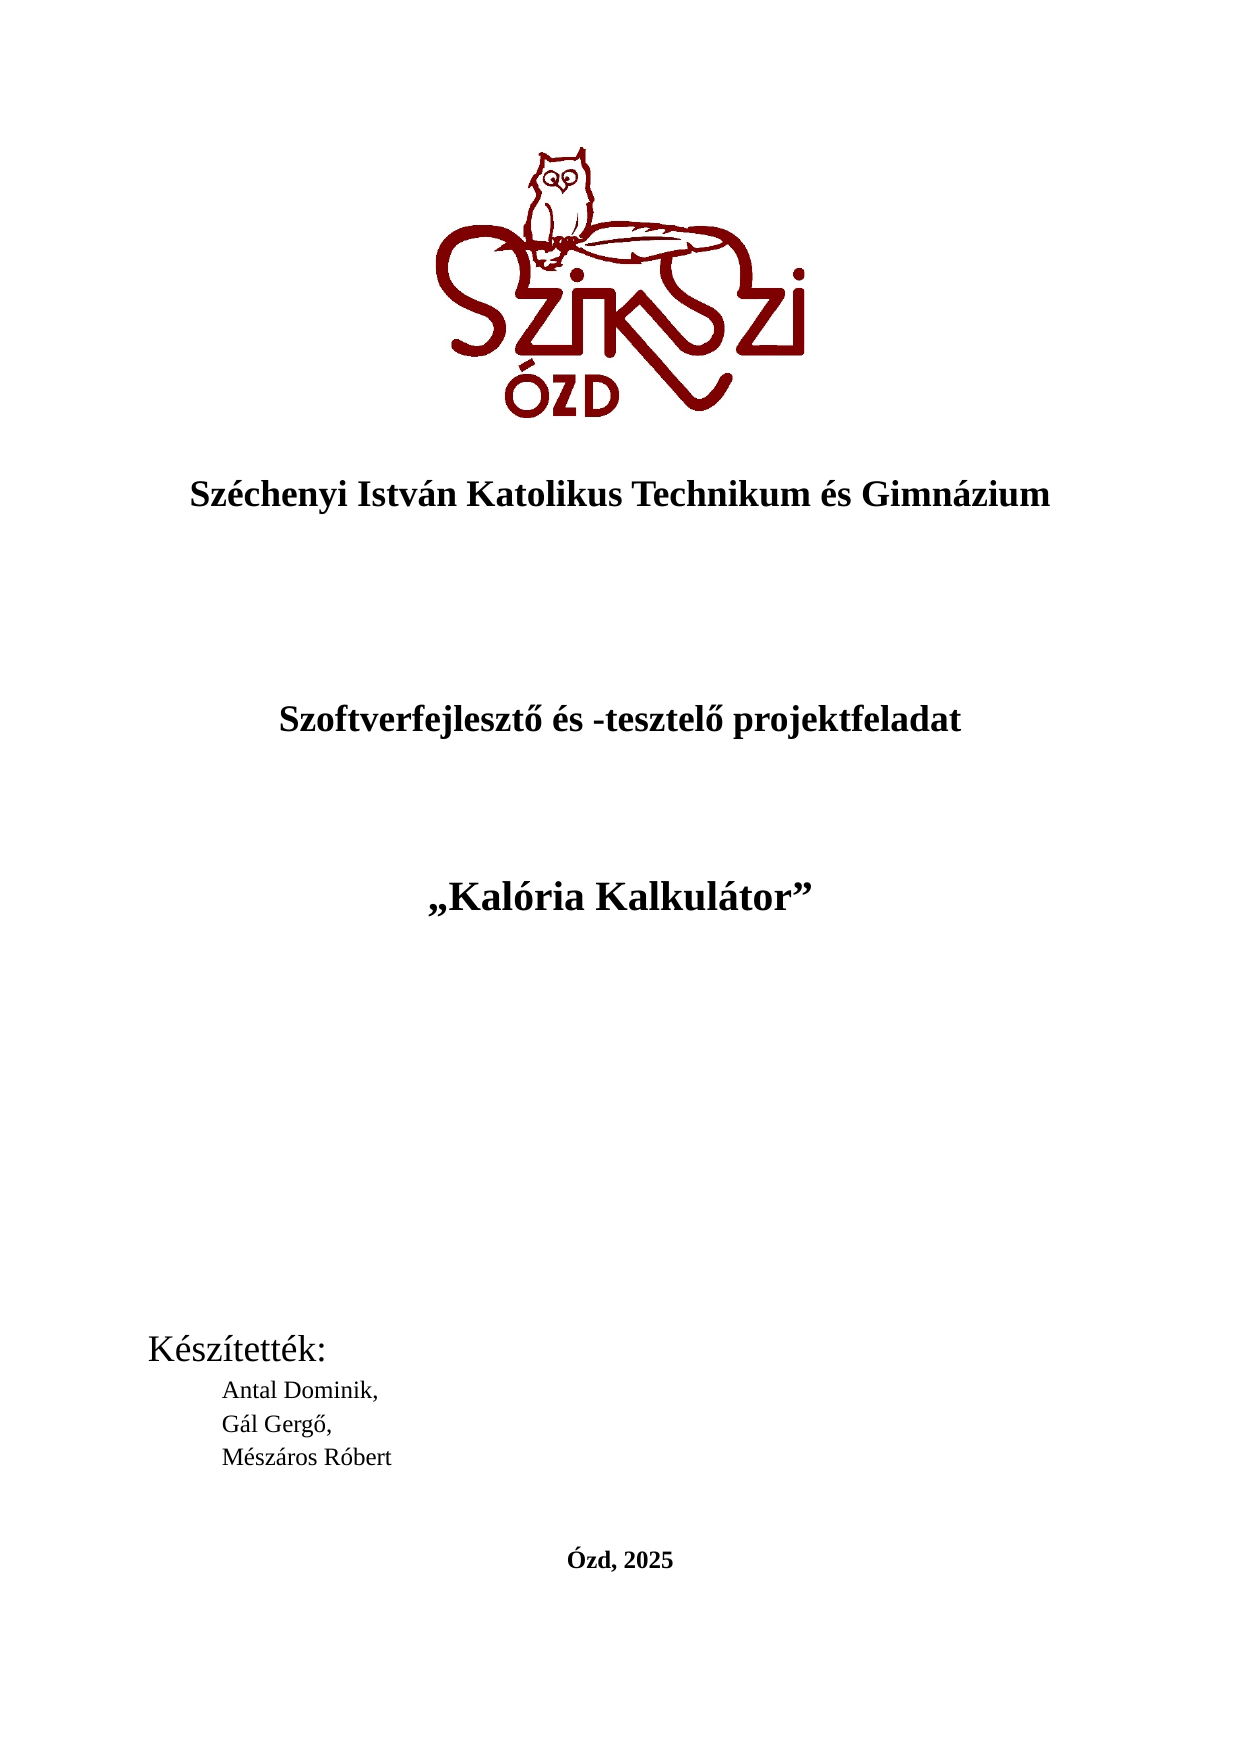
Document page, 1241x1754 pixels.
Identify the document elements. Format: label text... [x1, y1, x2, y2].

picture [435, 147, 805, 418]
text Széchenyi István Katolikus Technikum és Gimnázium [148, 472, 1092, 515]
text Ózd, 2025 [148, 1545, 1092, 1574]
text Mészáros Róbert [148, 1442, 1092, 1470]
text Gál Gergő, [148, 1409, 1092, 1437]
text Készítették: [148, 1326, 1092, 1369]
text Szoftverfejlesztő és -tesztelő projektfeladat [148, 696, 1092, 739]
text „Kalória Kalkulátor” [148, 871, 1092, 919]
text Antal Dominik, [148, 1376, 1092, 1404]
